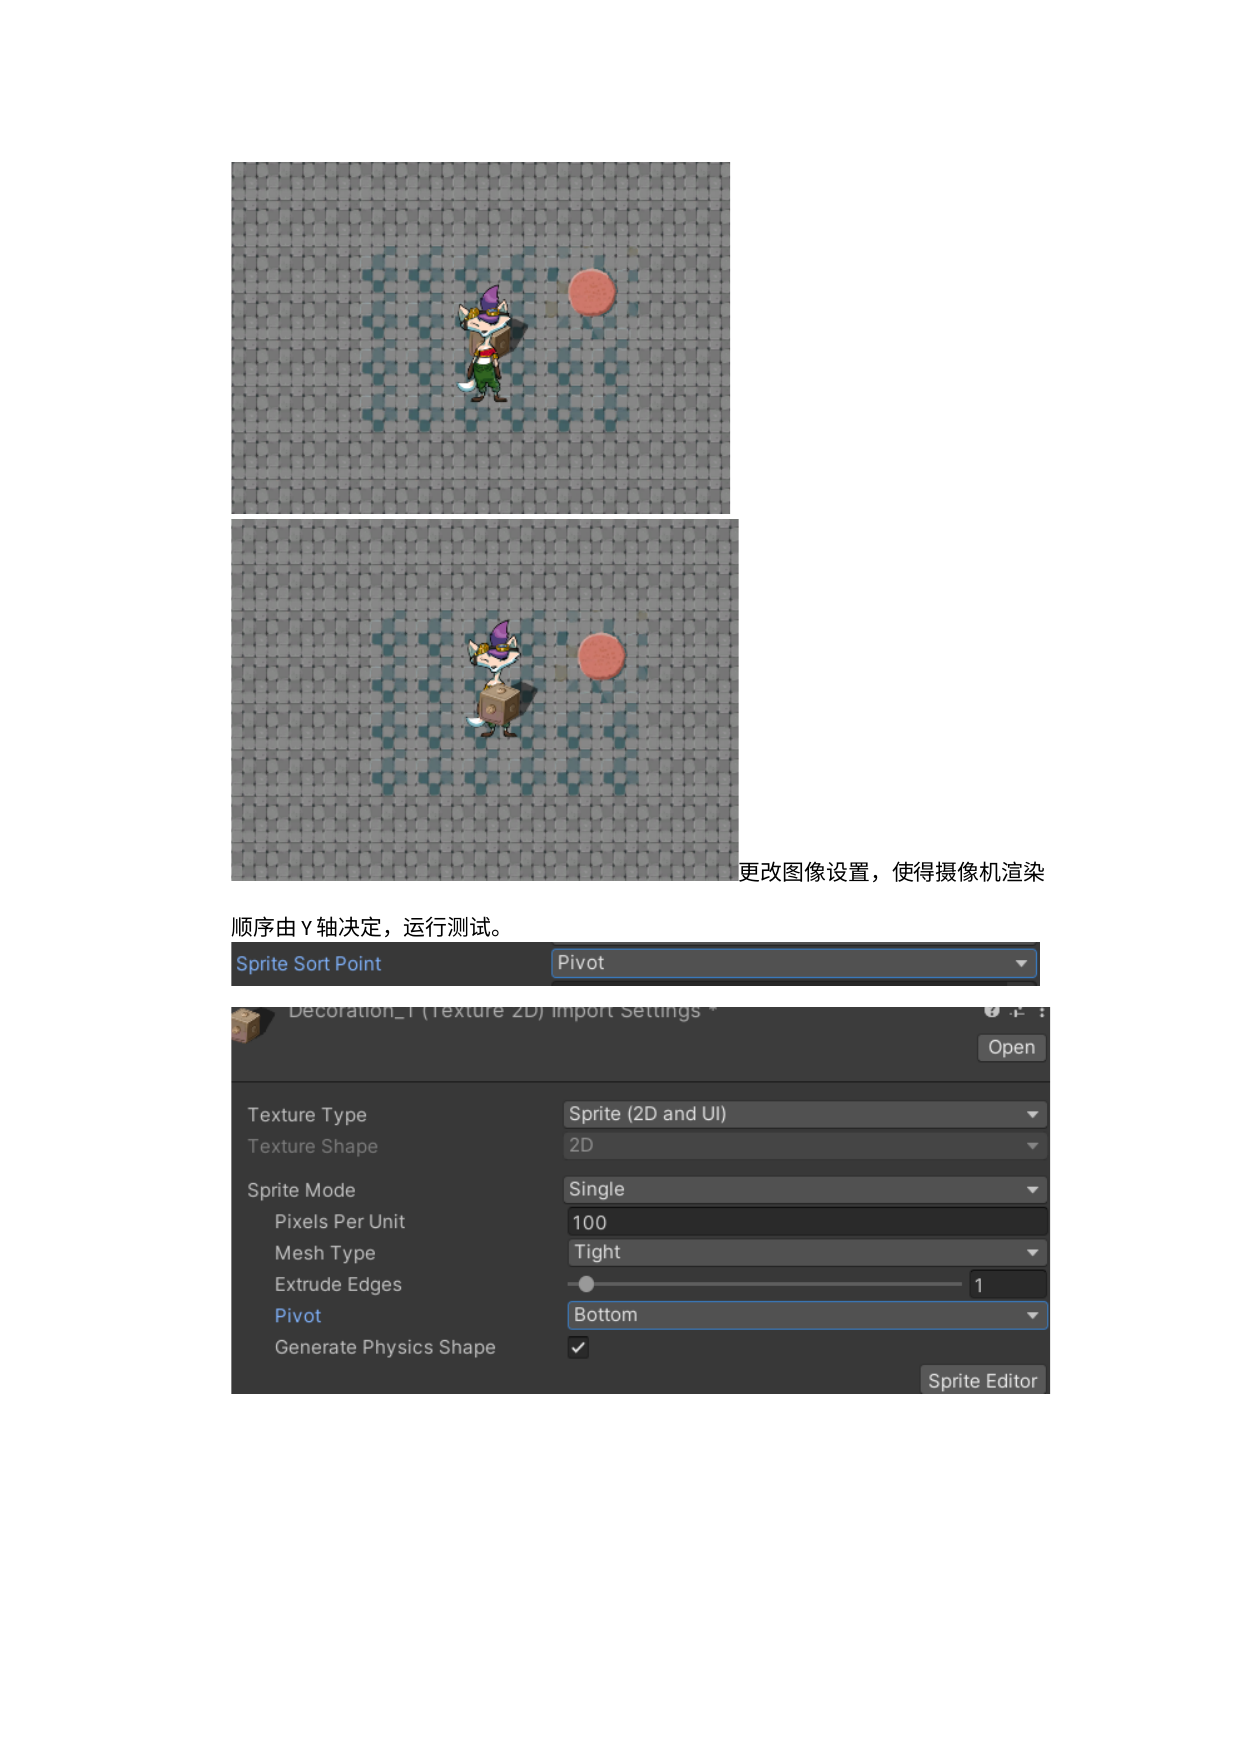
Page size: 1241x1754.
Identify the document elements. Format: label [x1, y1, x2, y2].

picture [231, 942, 1040, 986]
picture [231, 162, 730, 514]
picture [231, 1007, 1050, 1394]
picture [231, 519, 739, 881]
list [231, 162, 1053, 1397]
